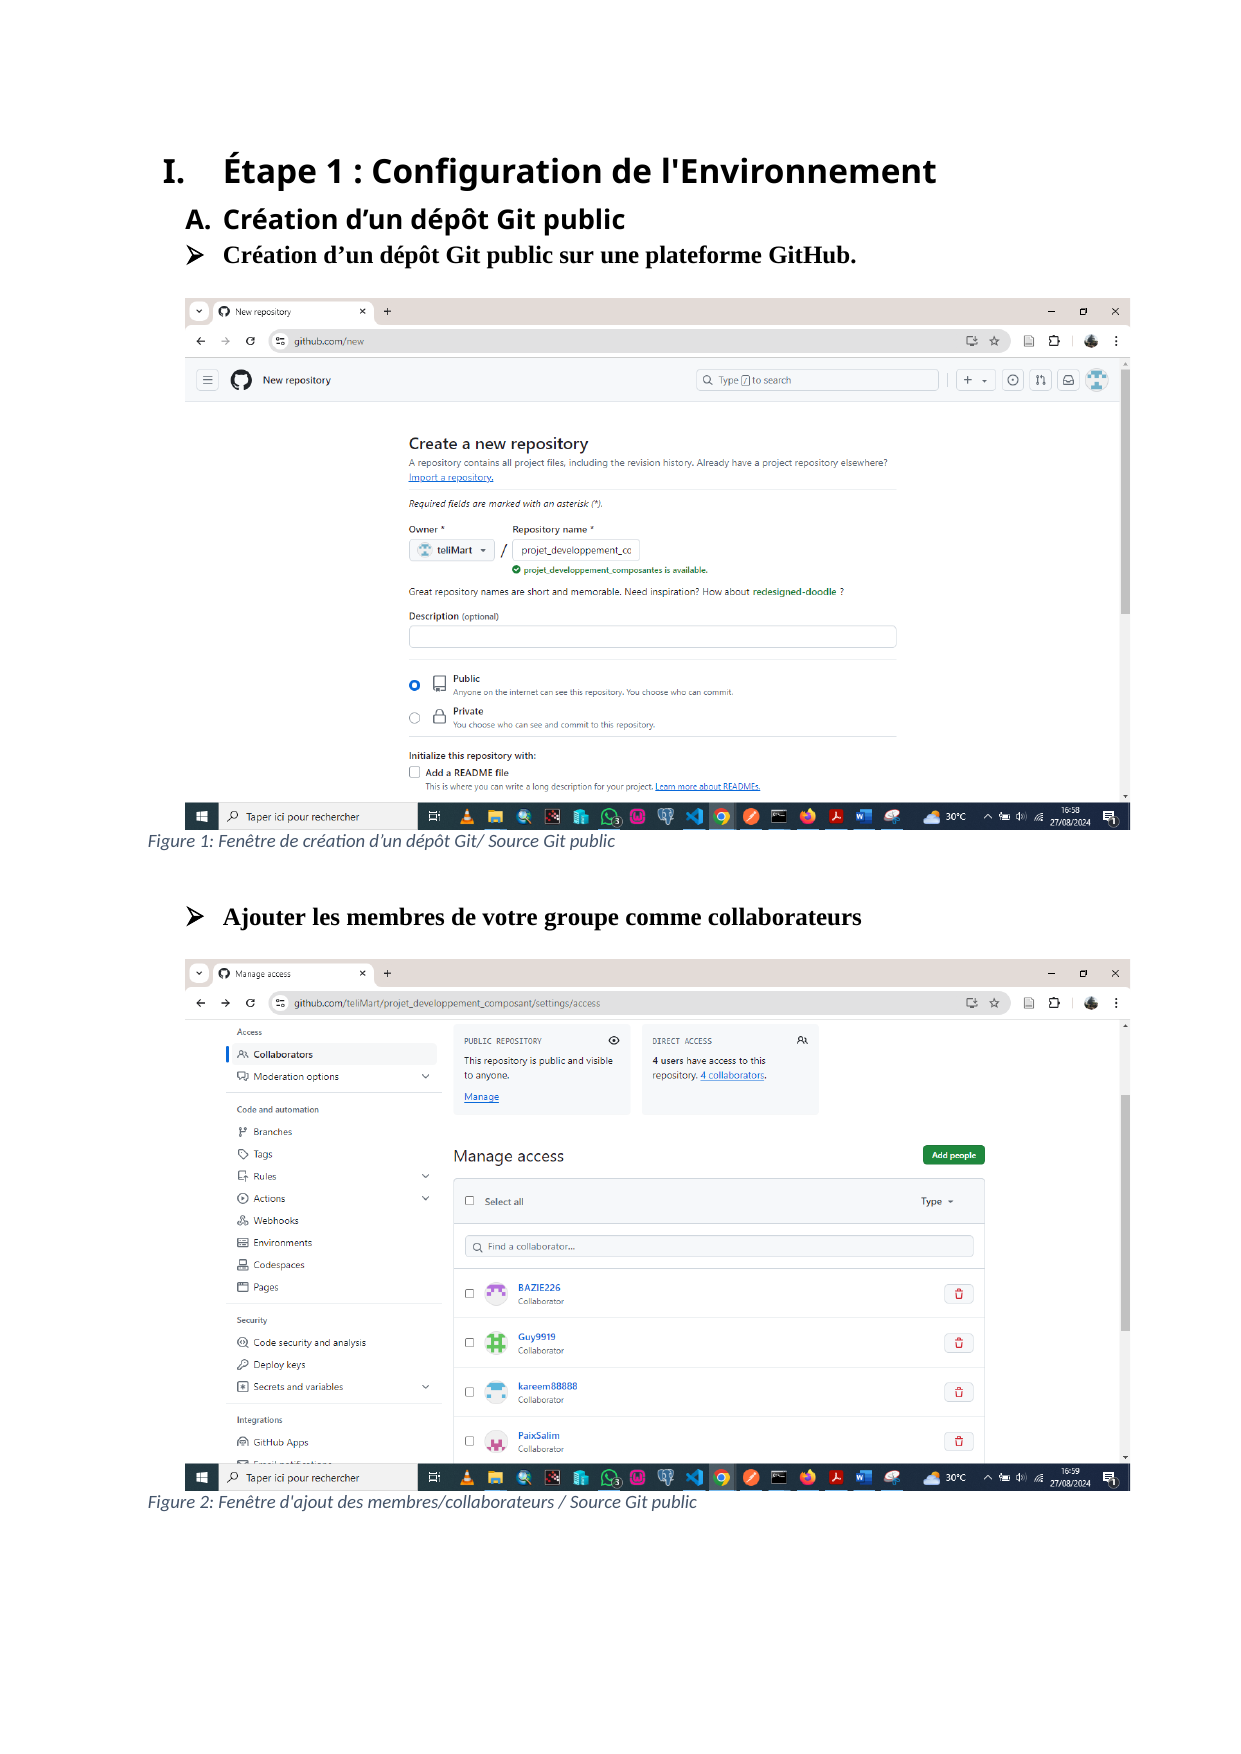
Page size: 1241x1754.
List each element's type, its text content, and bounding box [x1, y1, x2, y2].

list Création d’un dépôt Git public sur une plateforme GitHub. [185, 241, 1093, 269]
picture [185, 959, 1130, 1491]
subtitle Étape 1 : Configuration de l'Environnement [185, 148, 1093, 193]
subtitle Création d’un dépôt Git public [185, 201, 1093, 238]
list Ajouter les membres de votre groupe comme collaborateurs [185, 902, 1093, 931]
text Figure 2: Fenêtre d'ajout des membres/collaborateurs / Source Git public [148, 1491, 1093, 1514]
text Figure 1: Fenêtre de création d’un dépôt Git/ Source Git public [148, 829, 1093, 852]
picture [185, 298, 1130, 830]
